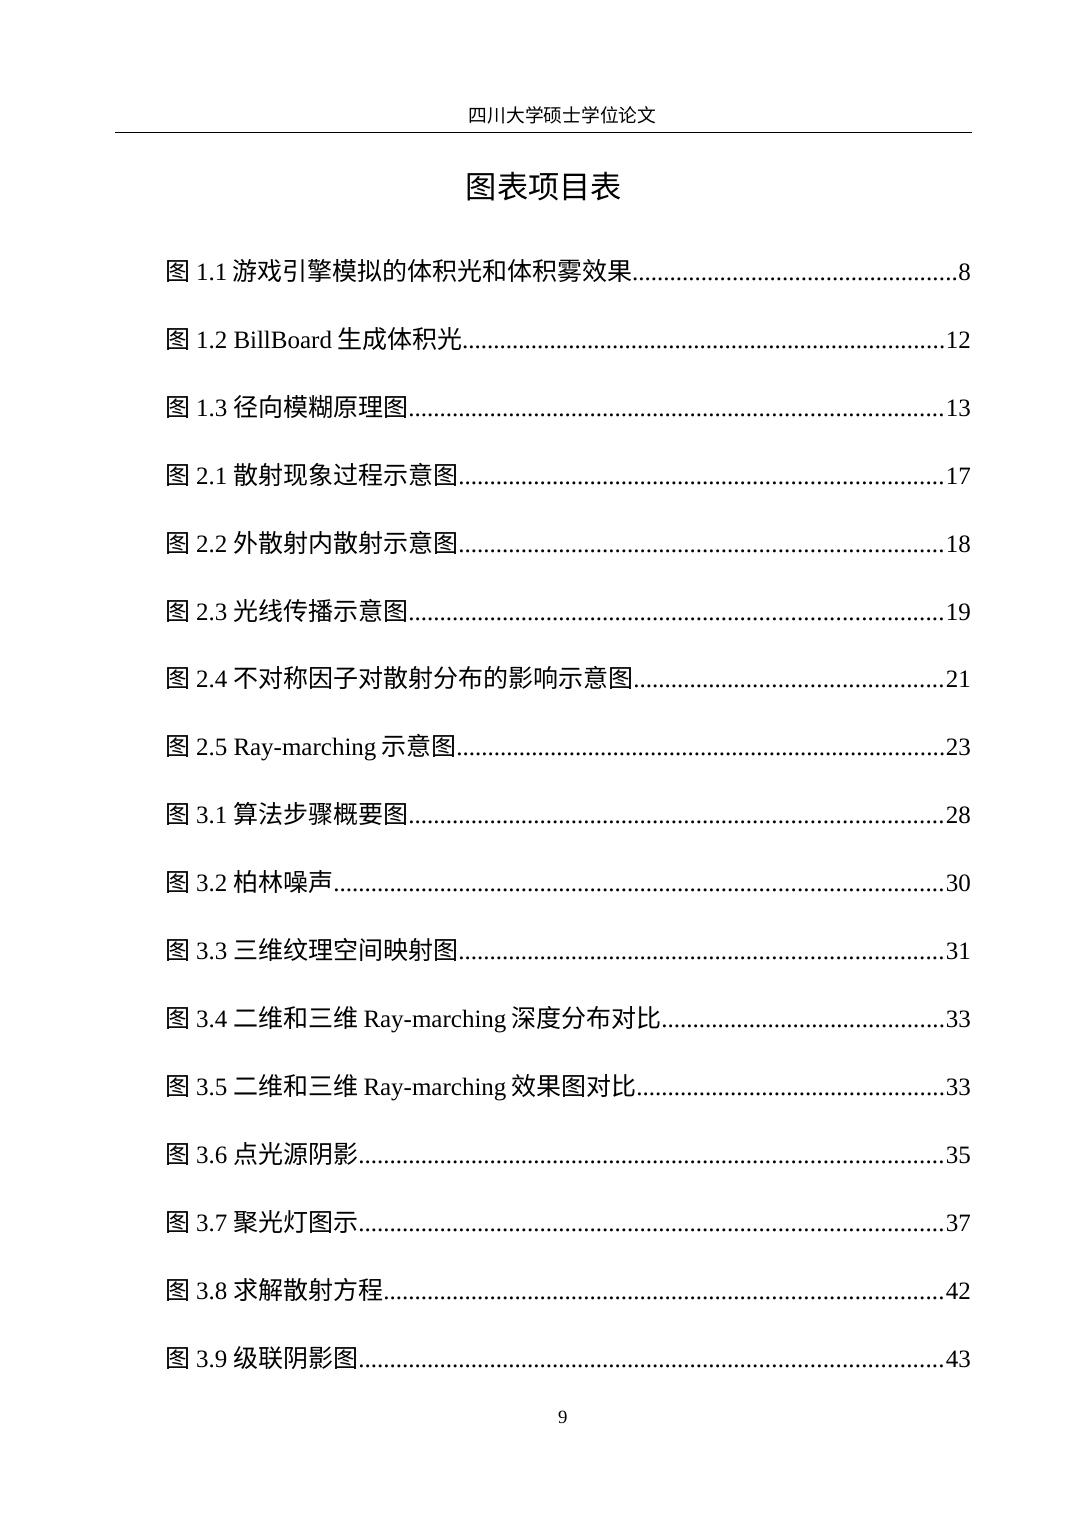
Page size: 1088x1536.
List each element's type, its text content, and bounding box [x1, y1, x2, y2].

text 图 3.8 求解散射方程 42 [165, 1254, 972, 1322]
text 图 2.1 散射现象过程示意图 17 [165, 439, 972, 507]
text 图 2.4 不对称因子对散射分布的影响示意图 21 [165, 643, 972, 711]
text 图 3.2 柏林噪声 30 [165, 847, 972, 915]
text 图 2.2 外散射内散射示意图 18 [165, 507, 972, 575]
text 图 3.7 聚光灯图示 37 [165, 1186, 972, 1254]
text 图 3.1 算法步骤概要图 28 [165, 779, 972, 847]
text 图 2.3 光线传播示意图 19 [165, 575, 972, 643]
text 图 2.5 Ray-marching示意图 23 [165, 711, 972, 779]
text 图 1.3 径向模糊原理图 13 [165, 371, 972, 439]
text 图 1.2 BillBoard生成体积光 12 [165, 303, 972, 371]
text 图 3.4 二维和三维Ray-marching深度分布对比 33 [165, 983, 972, 1051]
text 图 3.6 点光源阴影 35 [165, 1118, 972, 1186]
text 图 1.1游戏引擎模拟的体积光和体积雾效果 8 [165, 236, 972, 303]
text 图 3.5 二维和三维Ray-marching效果图对比 33 [165, 1051, 972, 1118]
text 图 3.9 级联阴影图 43 [165, 1322, 972, 1390]
subtitle 图表项目表 [115, 151, 972, 218]
text 图 3.3 三维纹理空间映射图 31 [165, 915, 972, 983]
